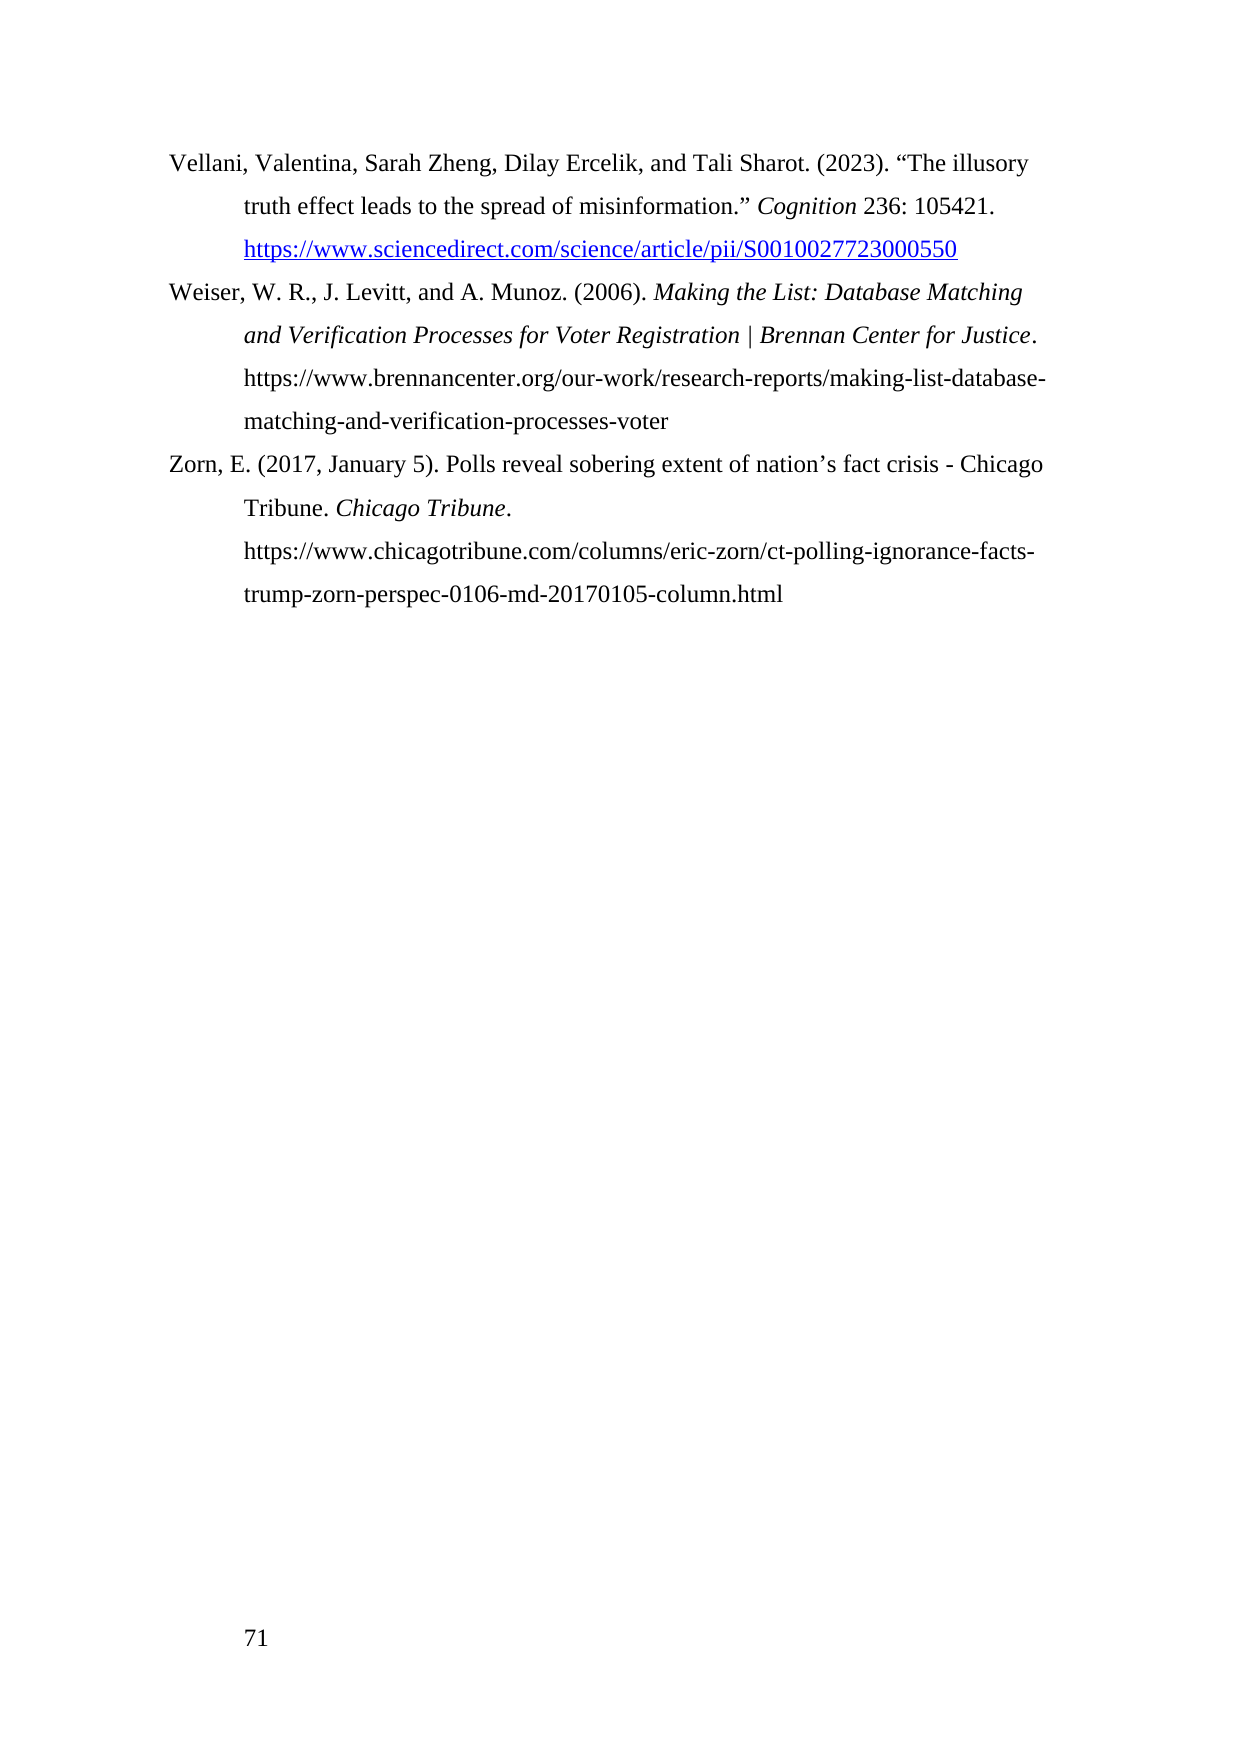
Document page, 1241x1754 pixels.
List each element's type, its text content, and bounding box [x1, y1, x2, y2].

text Vellani, Valentina, Sarah Zheng, Dilay Ercelik, and Tali Sharot. (2023). “The illusory truth effect leads to the spread of misinformation.” Cognition 236: 105421. https://www.sciencedirect.com/science/article/pii/S0010027723000550 [169, 148, 1063, 263]
text Weiser, W. R., J. Levitt, and A. Munoz. (2006). Making the List: Database Matching and Verification Processes for Voter Registration | Brennan Center for Justice. https://www.brennancenter.org/our-work/research-reports/making-list-database-matching-and-verification-processes-voter [169, 277, 1063, 435]
text Zorn, E. (2017, January 5). Polls reveal sobering extent of nation’s fact crisis - Chicago Tribune. Chicago Tribune. https://www.chicagotribune.com/columns/eric-zorn/ct-polling-ignorance-facts-trump-zorn-perspec-0106-md-20170105-column.html [169, 449, 1063, 608]
